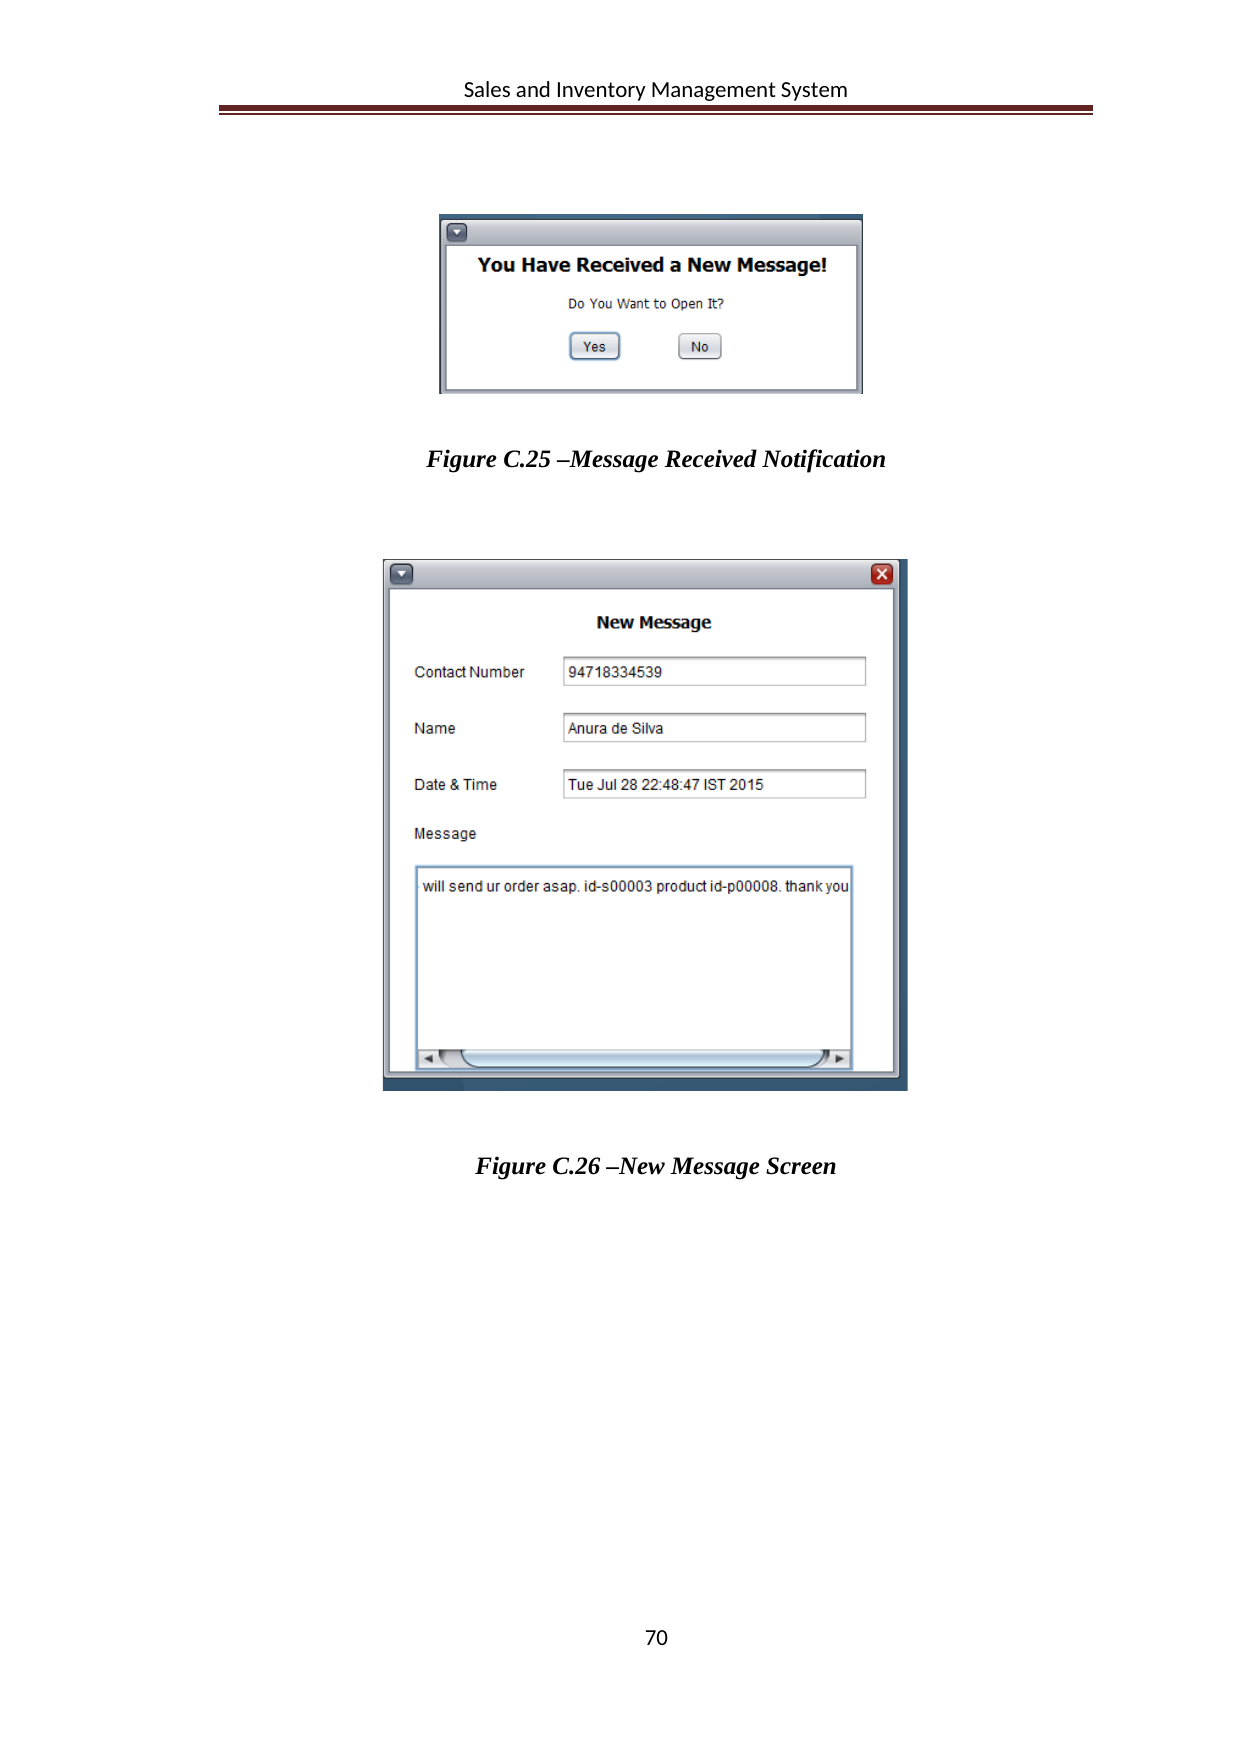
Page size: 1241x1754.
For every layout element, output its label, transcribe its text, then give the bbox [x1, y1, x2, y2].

text Figure C.25 –Message Received Notification [219, 444, 1093, 473]
picture [382, 559, 908, 1091]
picture [439, 214, 863, 394]
text Figure C.26 –New Message Screen [219, 1151, 1093, 1179]
